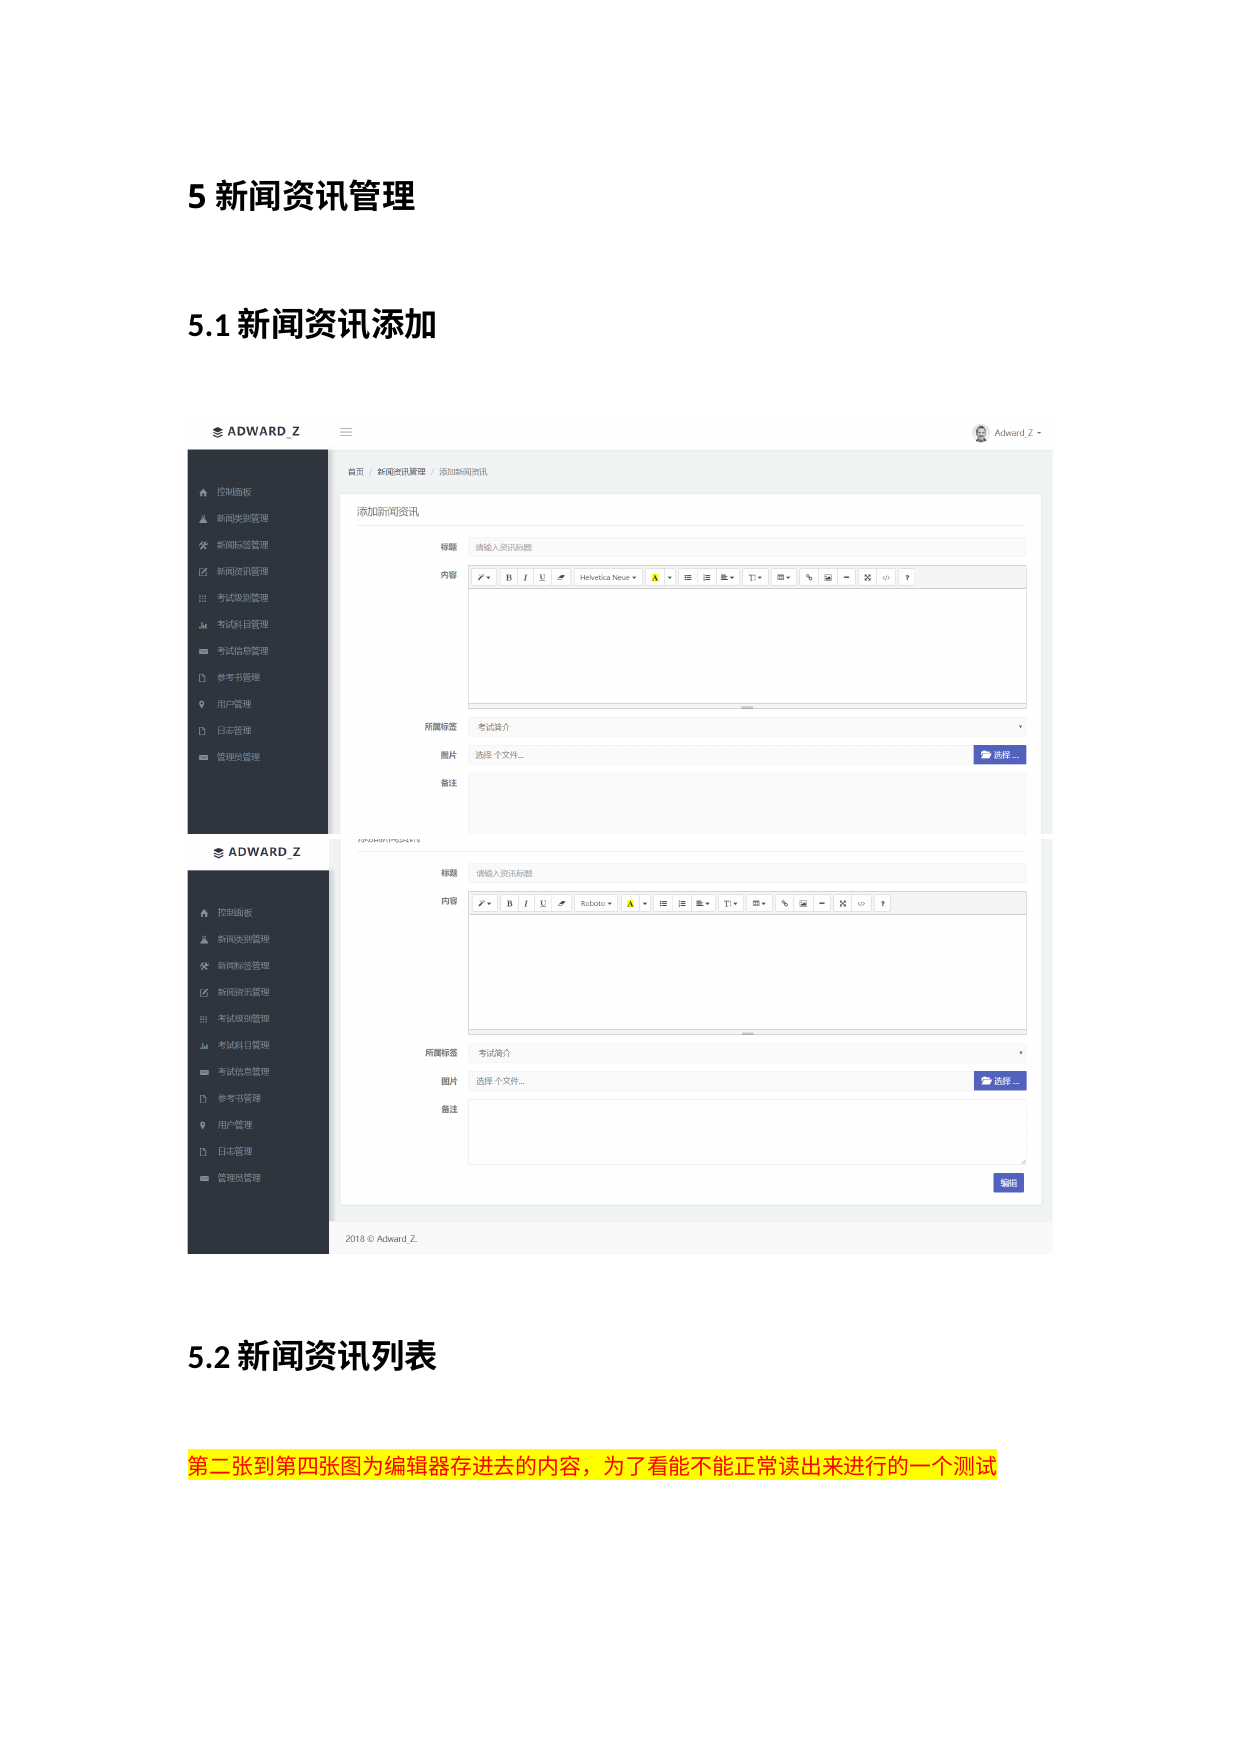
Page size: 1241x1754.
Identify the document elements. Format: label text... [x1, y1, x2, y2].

subtitle 5.2 新闻资讯列表 [187, 1321, 1053, 1386]
subtitle 5.1 新闻资讯添加 [187, 289, 1053, 354]
picture [187, 416, 1053, 834]
text 第二张到第四张图为编辑器存进去的内容，为了看能不能正常读出来进行的一个测试 [187, 1448, 1053, 1481]
subtitle 5 新闻资讯管理 [187, 162, 1053, 227]
picture [187, 839, 1053, 1254]
